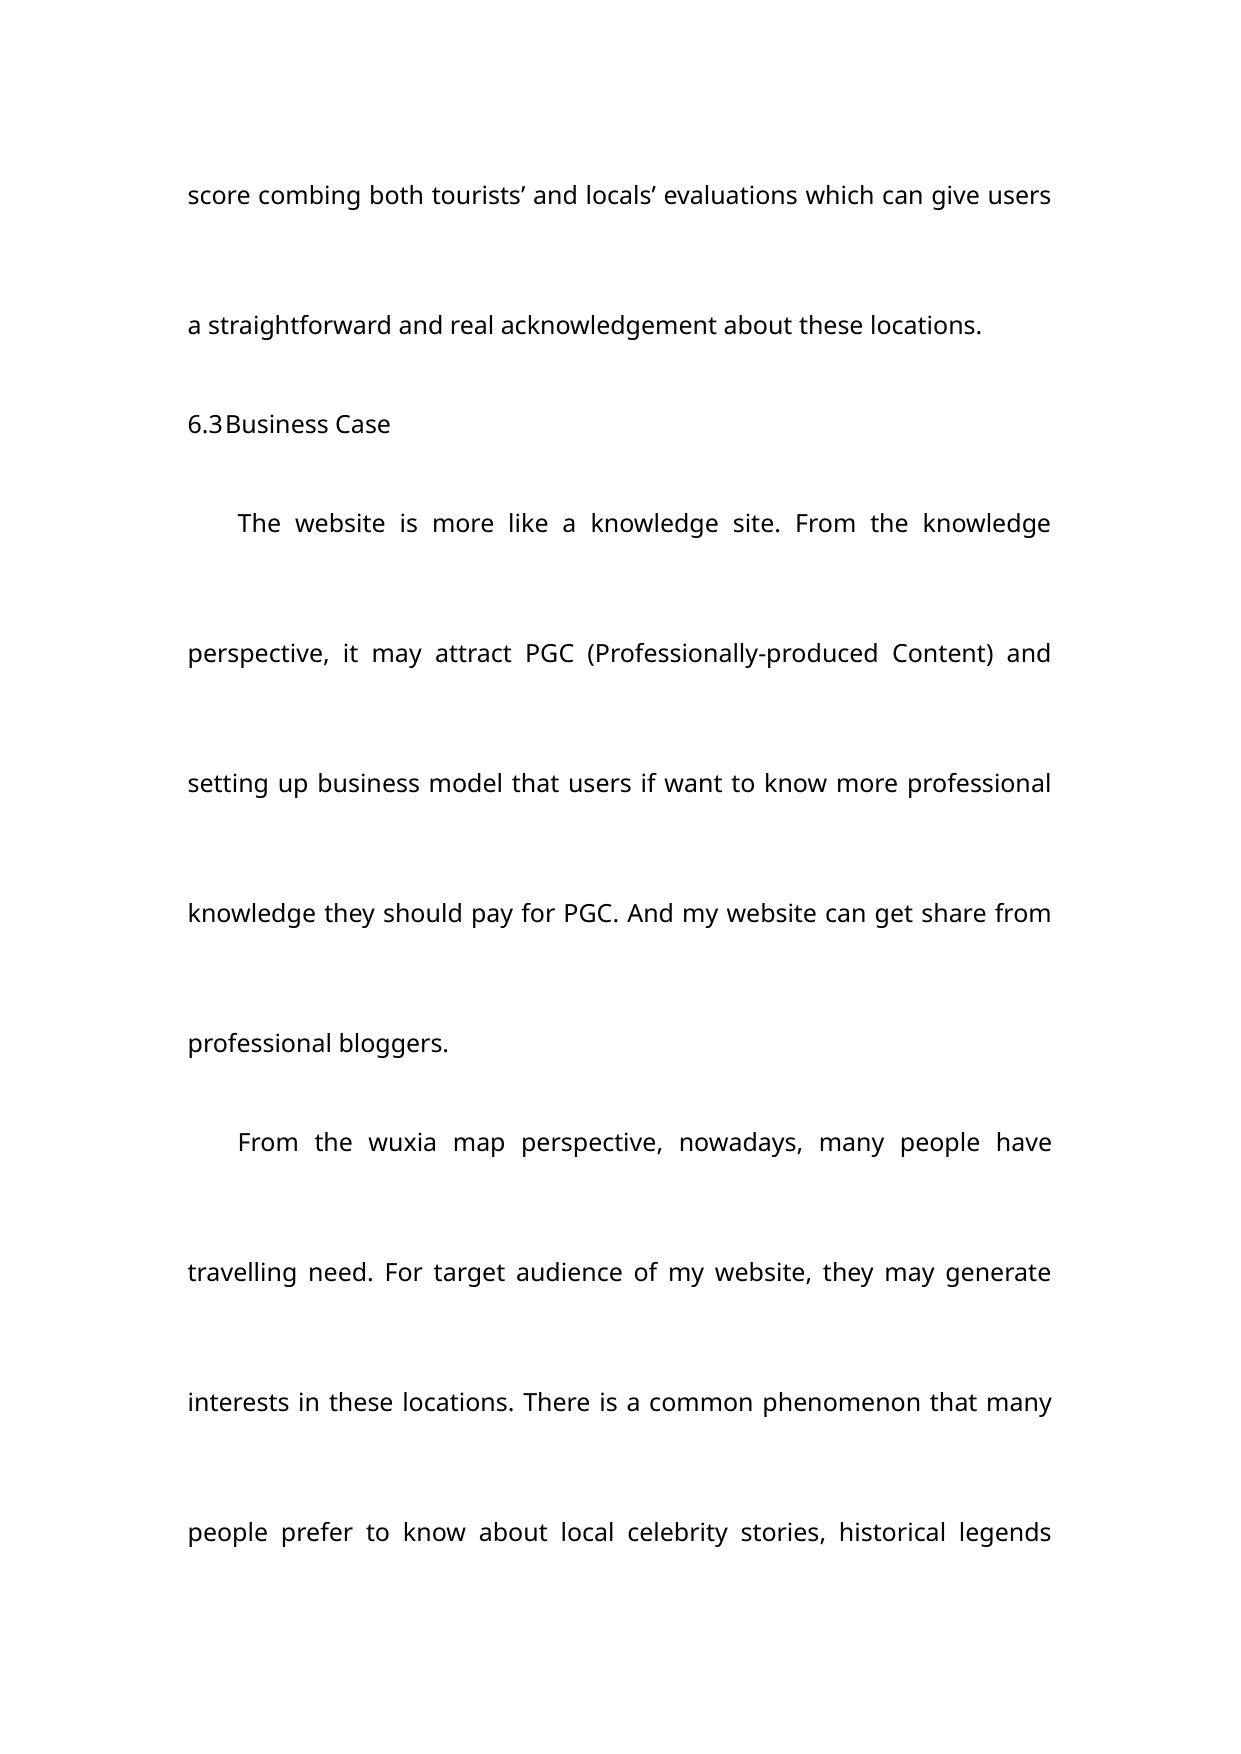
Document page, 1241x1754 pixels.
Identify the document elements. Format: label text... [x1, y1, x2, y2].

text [187, 1109, 1053, 1564]
list Business Case [187, 391, 1053, 456]
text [187, 162, 1053, 357]
text The website is more like a knowledge site. From the knowledge perspective, it may attract PGC (Professionally-produced Content) and setting up business model that users if want to know more professional knowledge they should pay for PGC. And my website can get share from professional bloggers. [187, 490, 1053, 1075]
